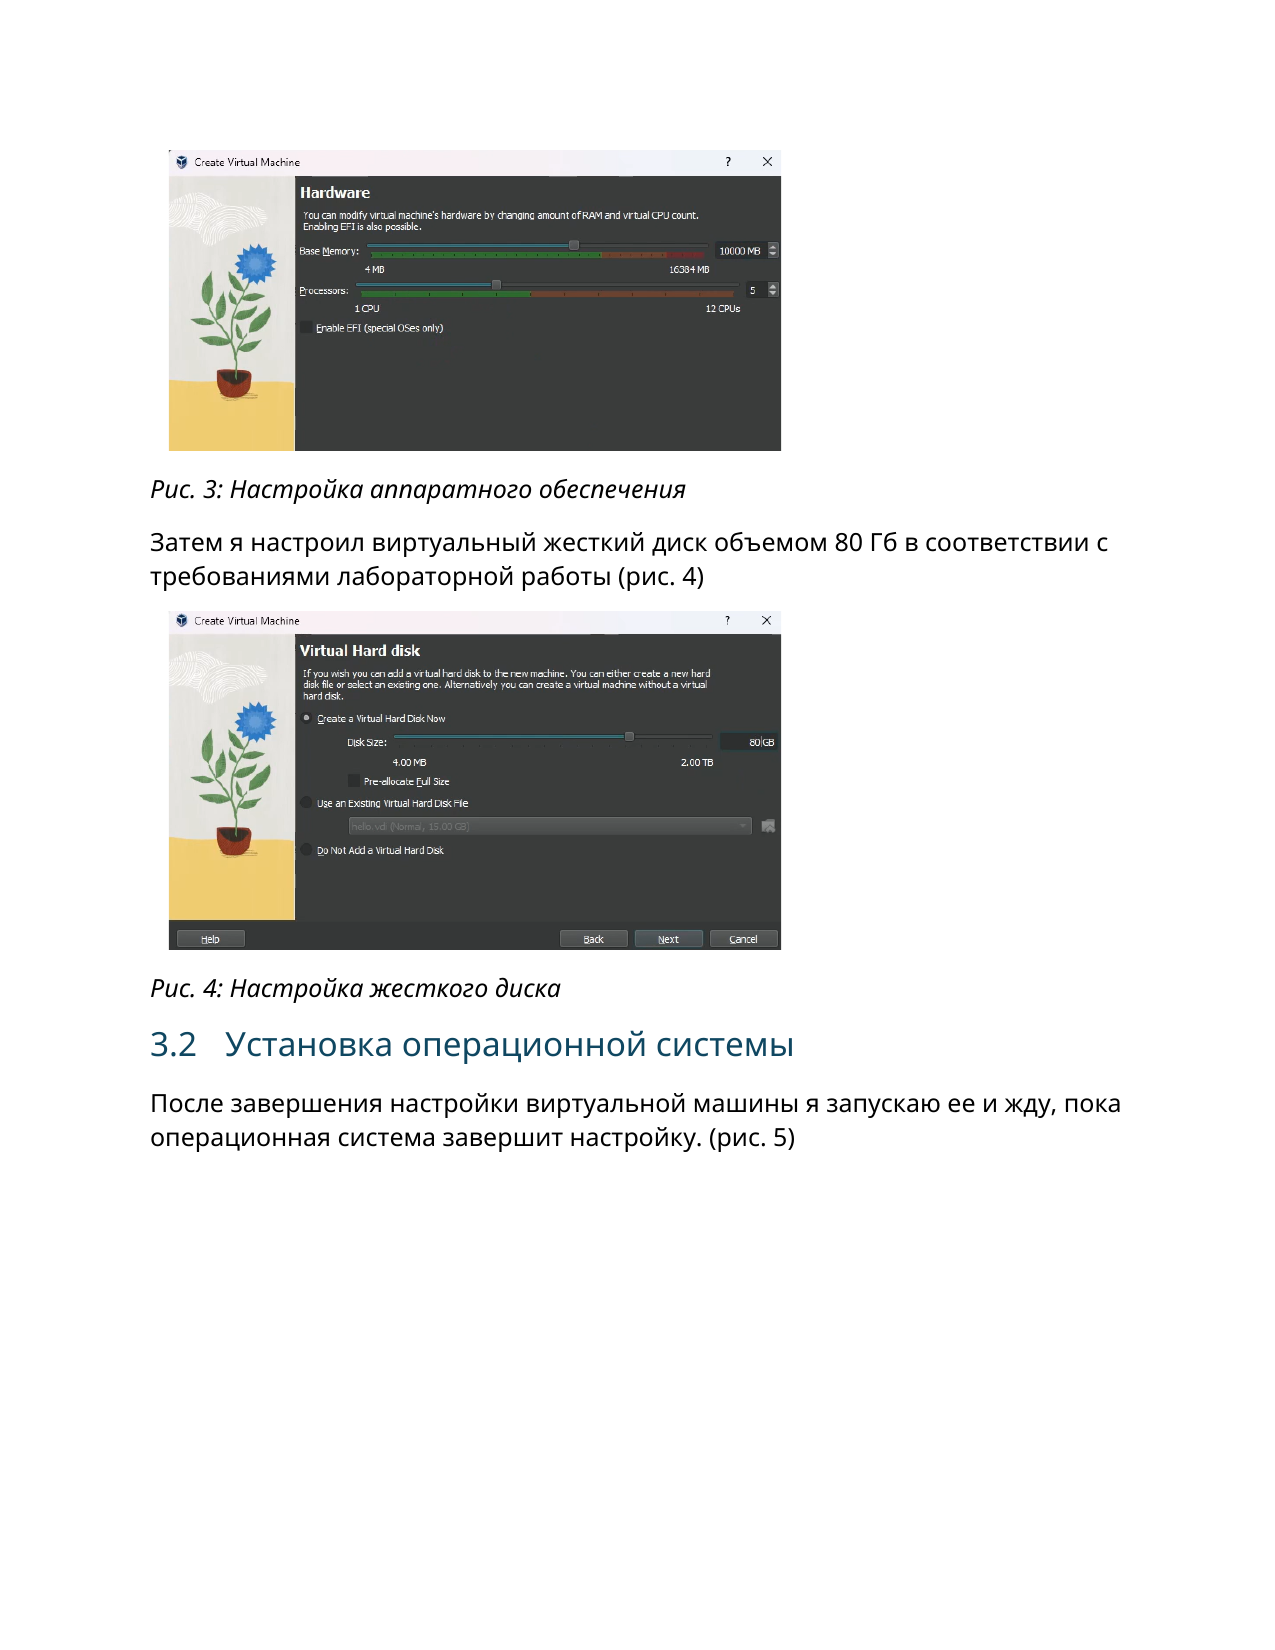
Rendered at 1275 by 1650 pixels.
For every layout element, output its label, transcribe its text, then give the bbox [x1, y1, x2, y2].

text Затем я настроил виртуальный жесткий диск объемом 80 Гб в соответствии с требованиями лабораторной работы (рис. 4) [150, 524, 1125, 592]
picture [168, 611, 782, 950]
text Рис. 3: Настройка аппаратного обеспечения [150, 471, 1125, 506]
picture [168, 150, 782, 451]
subtitle 3.2 Установка операционной системы [150, 1021, 1125, 1067]
text Рис. 4: Настройка жесткого диска [150, 970, 1125, 1004]
text После завершения настройки виртуальной машины я запускаю ее и жду, пока операционная система завершит настройку. (рис. 5) [150, 1085, 1125, 1153]
